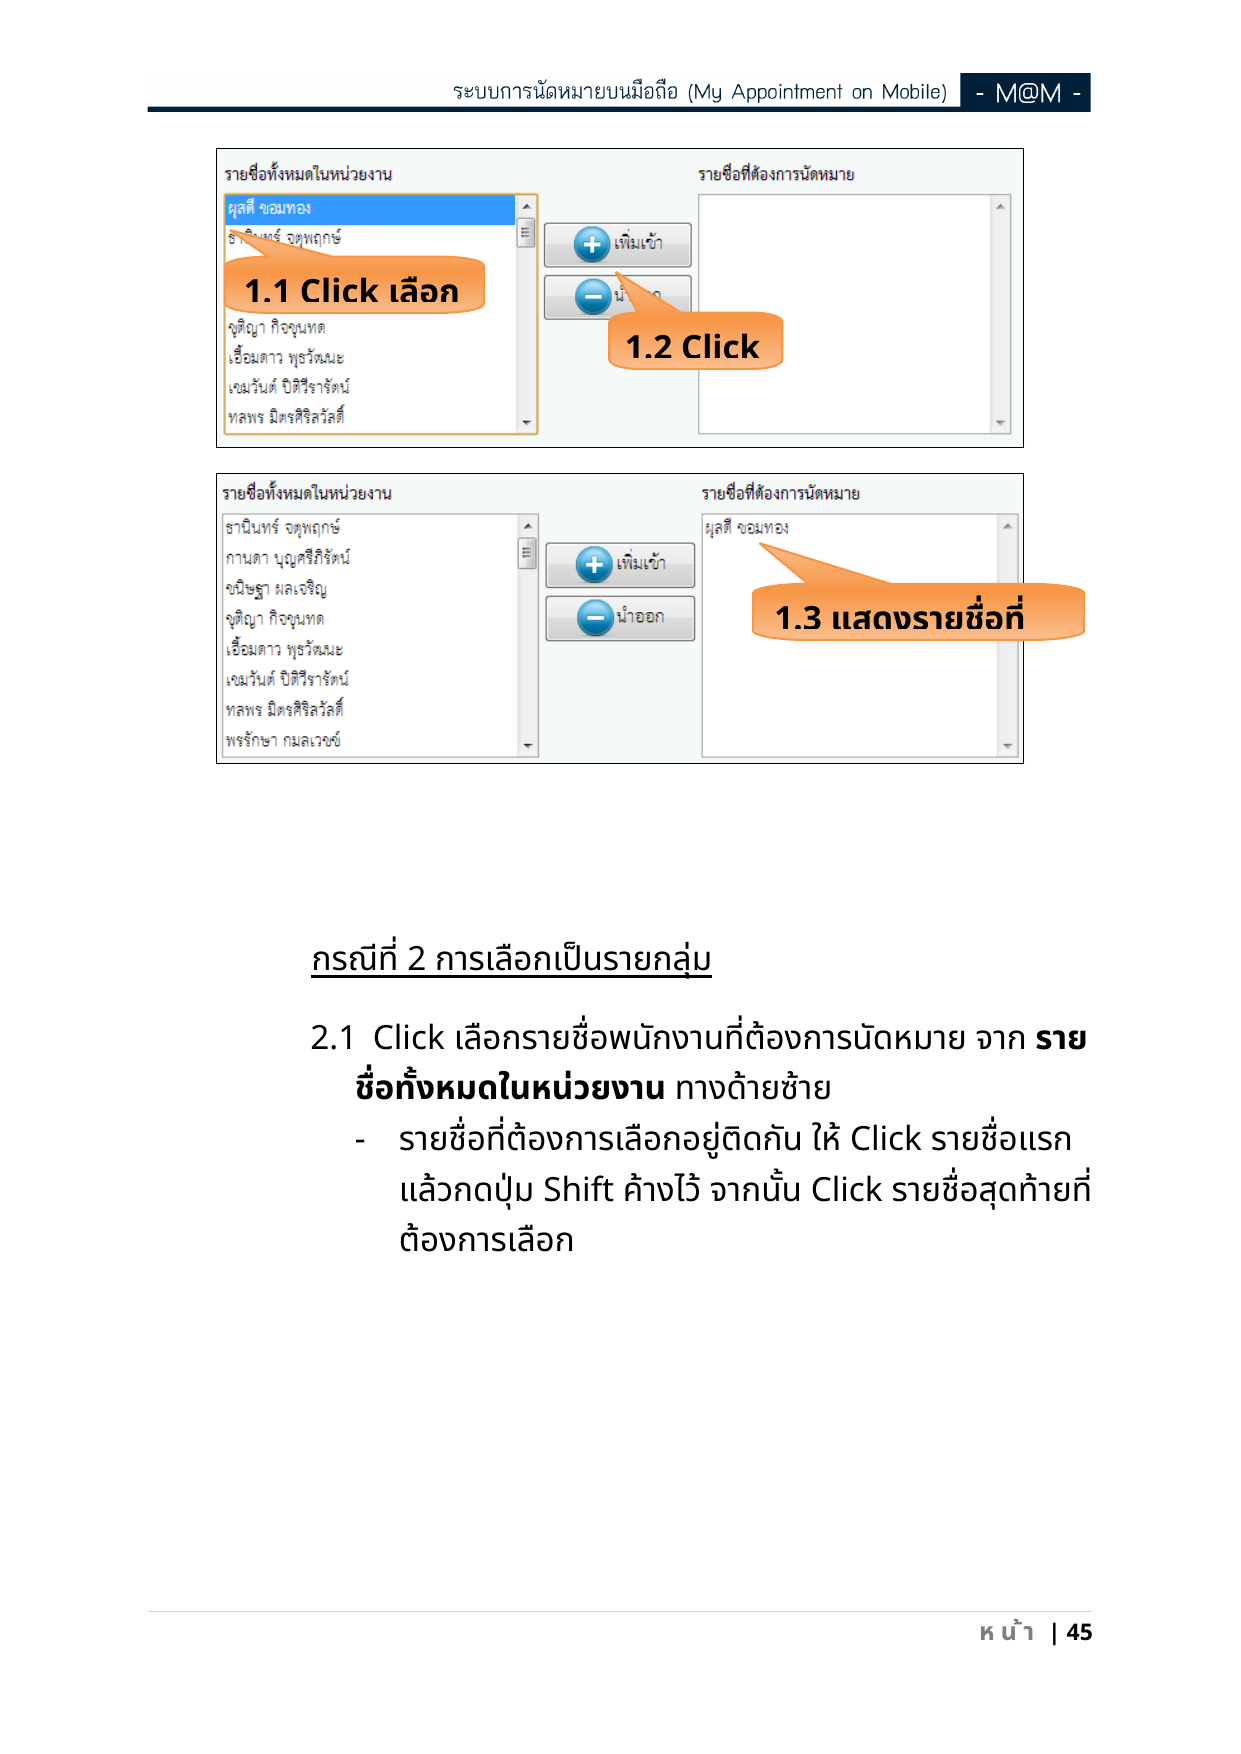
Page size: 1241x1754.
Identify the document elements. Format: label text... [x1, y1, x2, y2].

picture [217, 474, 1023, 763]
list Click เลือกรายชื่อพนักงานที่ต้องการนัดหมาย จาก รายชื่อทั้งหมดในหน่วยงาน ทางด้ายซ้าย [310, 1014, 1092, 1115]
picture [217, 149, 1023, 447]
picture [147, 73, 1091, 112]
text กรณีที่ 2 การเลือกเป็นรายกลุ่ม [236, 935, 1092, 985]
list รายชื่อที่ต้องการเลือกอยู่ติดกัน ให้ Click รายชื่อแรก แล้วกดปุ่ม Shift ค้างไว้ จากนั้น Click รายชื่อสุดท้ายที่ต้องการเลือก [354, 1115, 1092, 1266]
